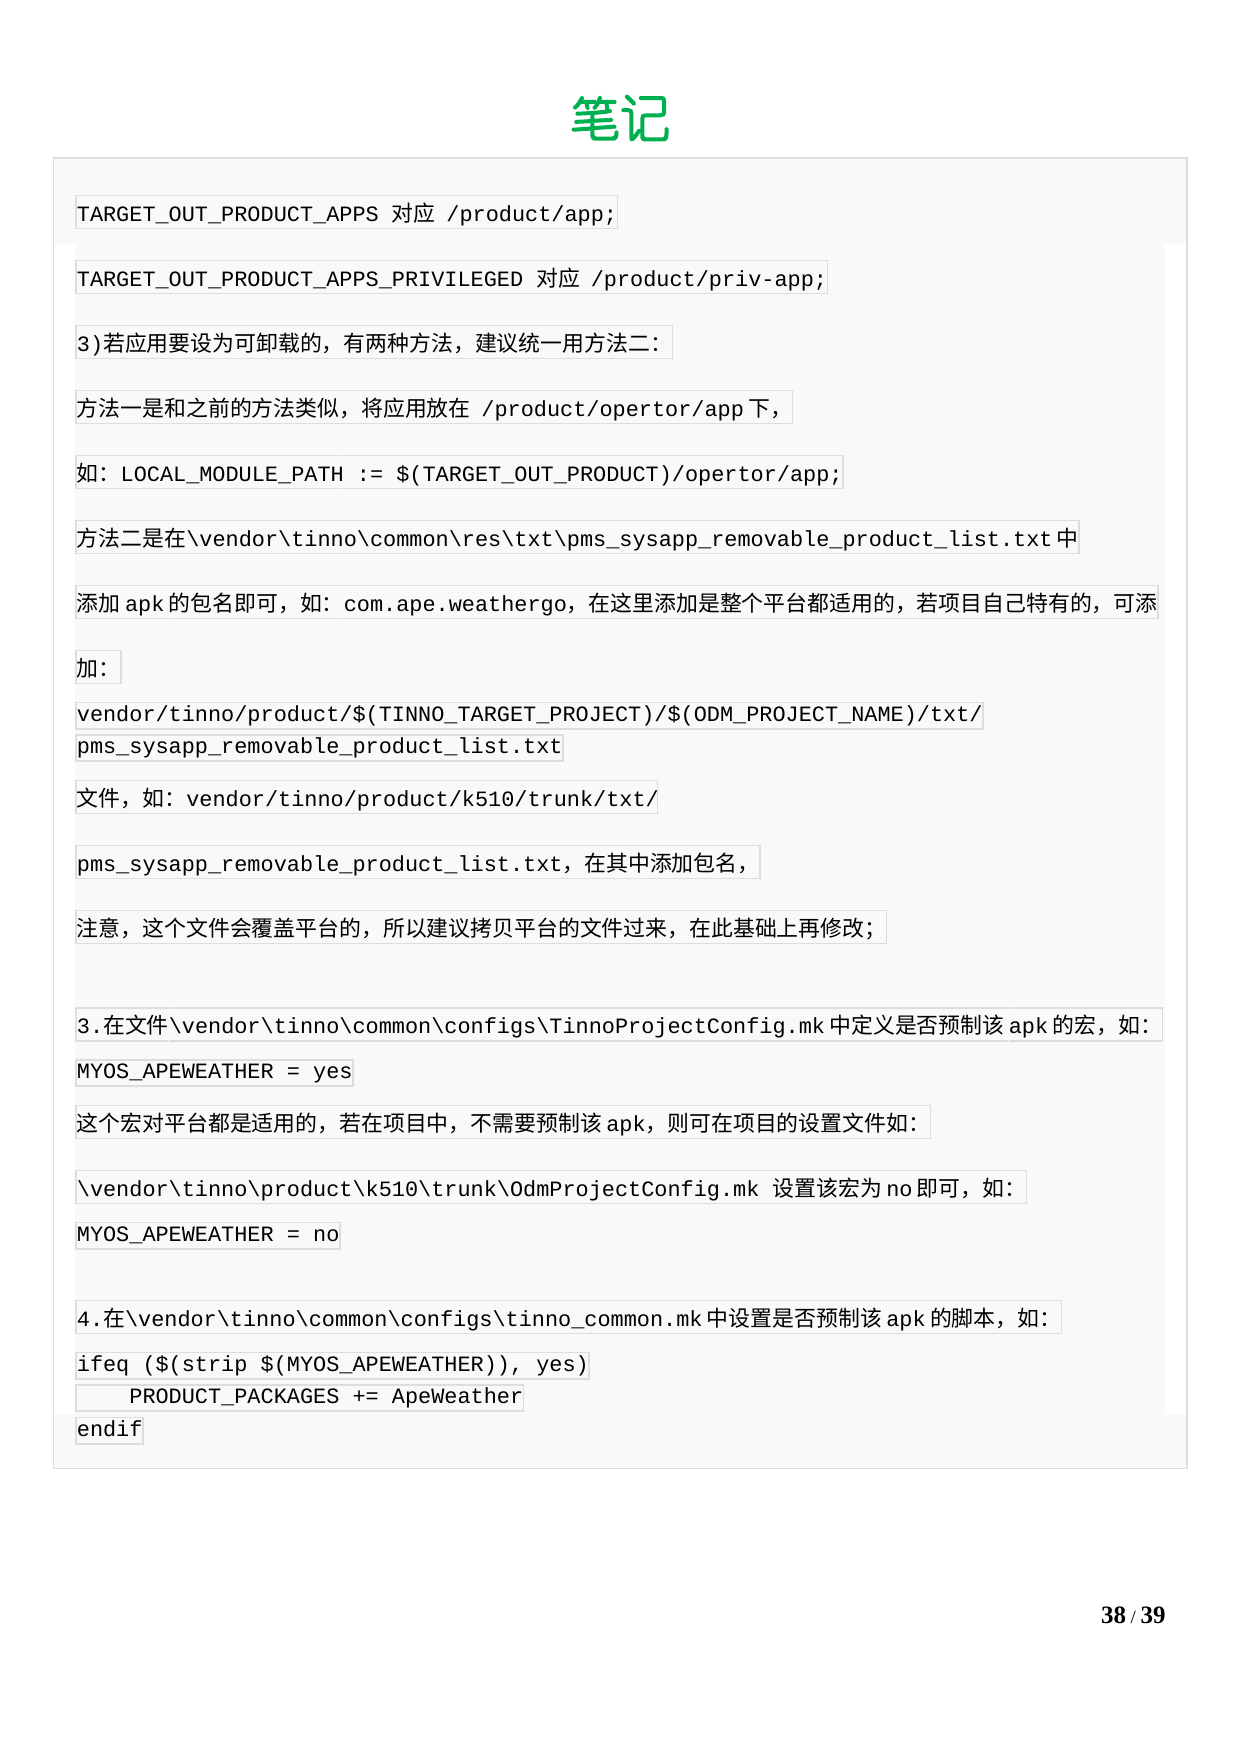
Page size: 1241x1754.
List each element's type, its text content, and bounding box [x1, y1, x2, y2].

text 添加apk的包名即可，如：com.ape.weathergo，在这里添加是整个平台都适用的，若项目自己特有的，可添加： [75, 569, 1165, 699]
text 这个宏对平台都是适用的，若在项目中，不需要预制该apk，则可在项目的设置文件如： [75, 1089, 1165, 1154]
text endif [54, 1392, 1186, 1468]
text 方法二是在\vendor\tinno\common\res\txt\pms_sysapp_removable_product_list.txt中 [75, 504, 1165, 569]
text 如：LOCAL_MODULE_PATH := $(TARGET_OUT_PRODUCT)/opertor/app; [75, 439, 1165, 504]
text ifeq ($(strip $(MYOS_APEWEATHER)), yes) [75, 1349, 1165, 1382]
text \vendor\tinno\product\k510\trunk\OdmProjectConfig.mk 设置该宏为no即可，如： [75, 1154, 1165, 1219]
text 注意，这个文件会覆盖平台的，所以建议拷贝平台的文件过来，在此基础上再修改； [75, 894, 1165, 959]
text MYOS_APEWEATHER = yes [75, 1057, 1165, 1089]
text TARGET_OUT_PRODUCT_APPS 对应 /product/app; [54, 159, 1186, 244]
text 4.在\vendor\tinno\common\configs\tinno_common.mk中设置是否预制该apk的脚本，如： [75, 1284, 1165, 1349]
text 文件，如：vendor/tinno/product/k510/trunk/txt/pms_sysapp_removable_product_list.txt，在其中添加包名， [75, 764, 1165, 894]
text TARGET_OUT_PRODUCT_APPS_PRIVILEGED 对应 /product/priv-app; [75, 244, 1165, 309]
text 3)若应用要设为可卸载的，有两种方法，建议统一用方法二： [75, 309, 1165, 374]
text 方法一是和之前的方法类似，将应用放在 /product/opertor/app下， [75, 374, 1165, 439]
text 3.在文件\vendor\tinno\common\configs\TinnoProjectConfig.mk中定义是否预制该apk的宏，如： [75, 992, 1165, 1057]
text MYOS_APEWEATHER = no [75, 1219, 1165, 1252]
text vendor/tinno/product/$(TINNO_TARGET_PROJECT)/$(ODM_PROJECT_NAME)/txt/pms_sysapp_removable_product_list.txt [75, 699, 1165, 764]
